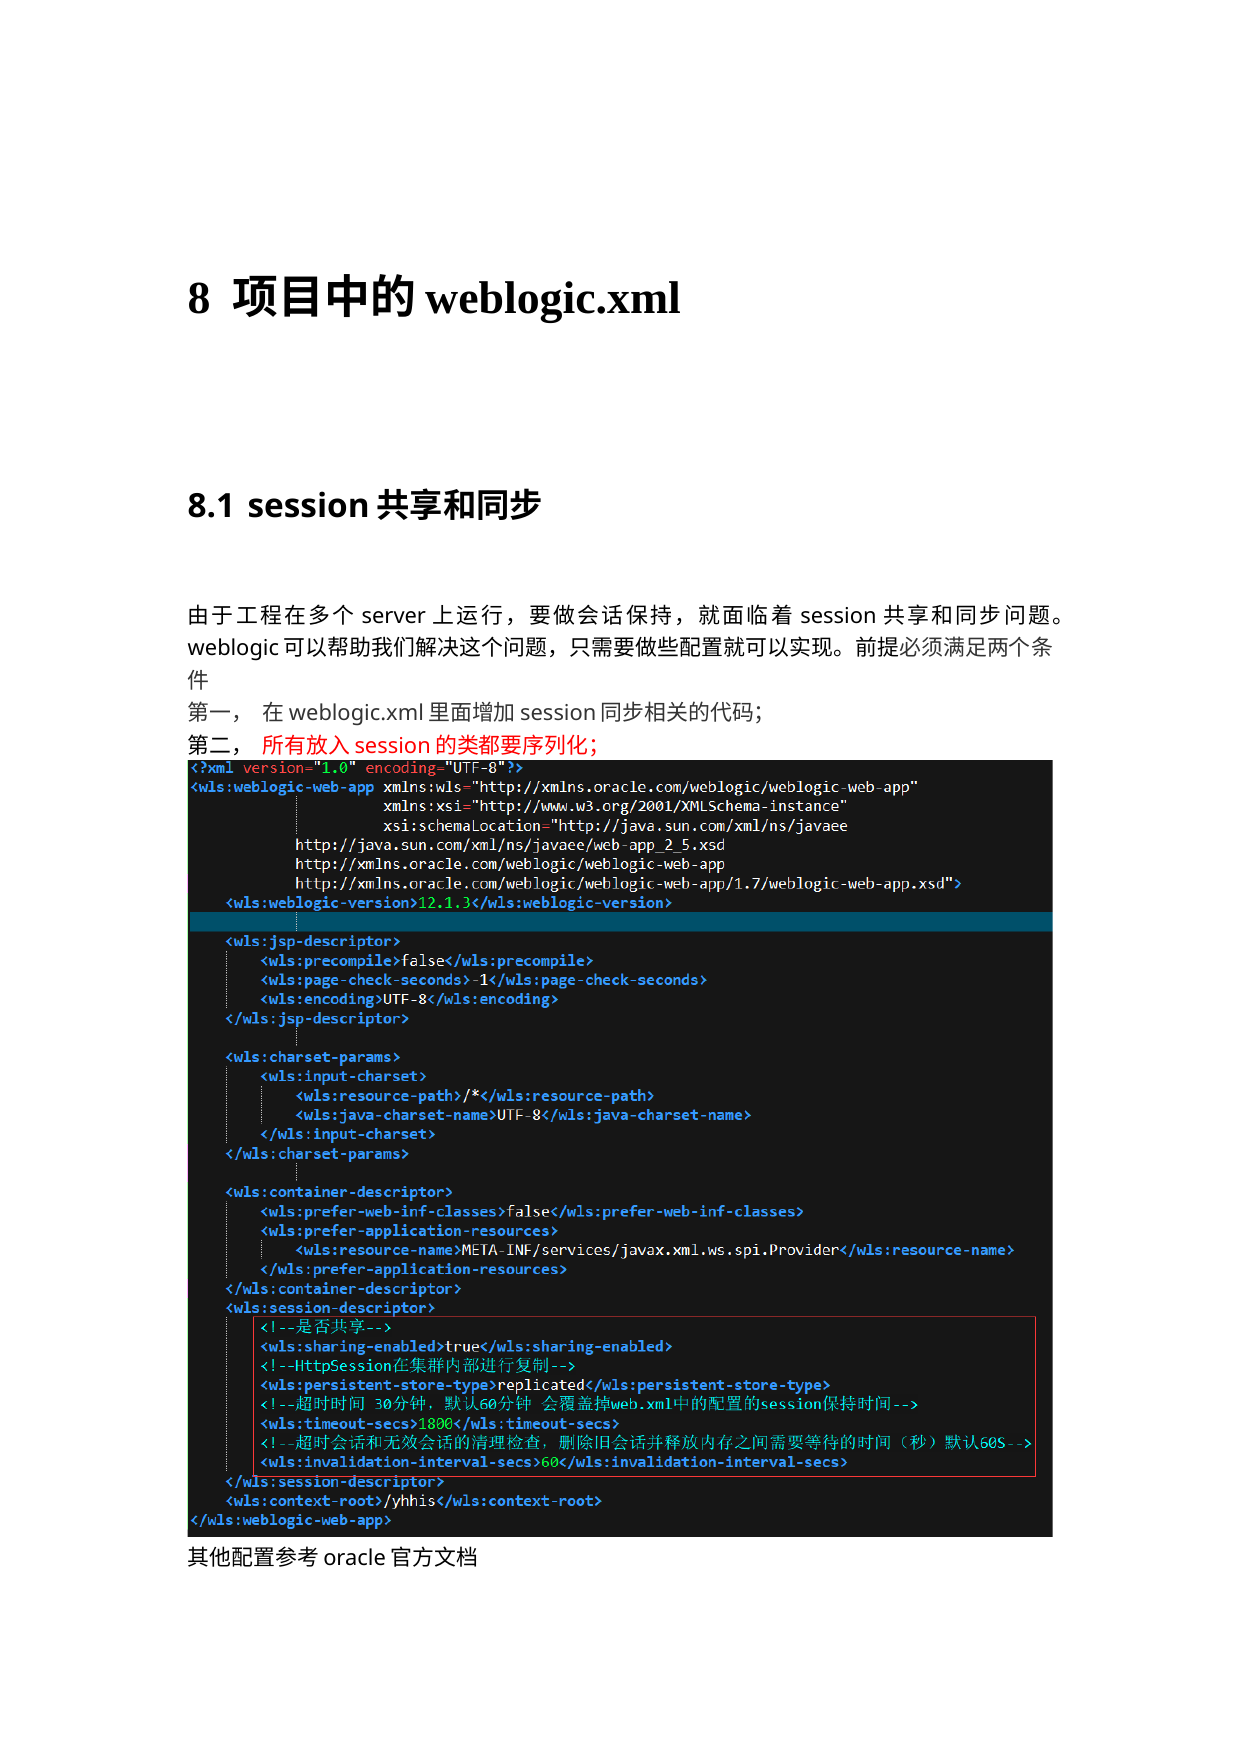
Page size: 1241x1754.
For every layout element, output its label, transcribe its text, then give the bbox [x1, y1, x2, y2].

list 所有放入session的类都要序列化； [435, 728, 1053, 760]
list 所有放入session的类都要序列化； [187, 728, 354, 760]
text 由于工程在多个server上运行，要做会话保持，就面临着session共享和同步问题。weblogic可以帮助我们解决这个问题，只需要做些配置就可以实现。前提必须满足两个条件 [187, 598, 1053, 695]
picture [187, 760, 1053, 1537]
subtitle session共享和同步 [187, 470, 1053, 535]
text 其他配置参考oracle官方文档 [187, 1540, 1053, 1573]
subtitle 项目中的weblogic.xml [187, 245, 1053, 342]
list 在weblogic.xml里面增加session同步相关的代码； [187, 695, 1053, 728]
